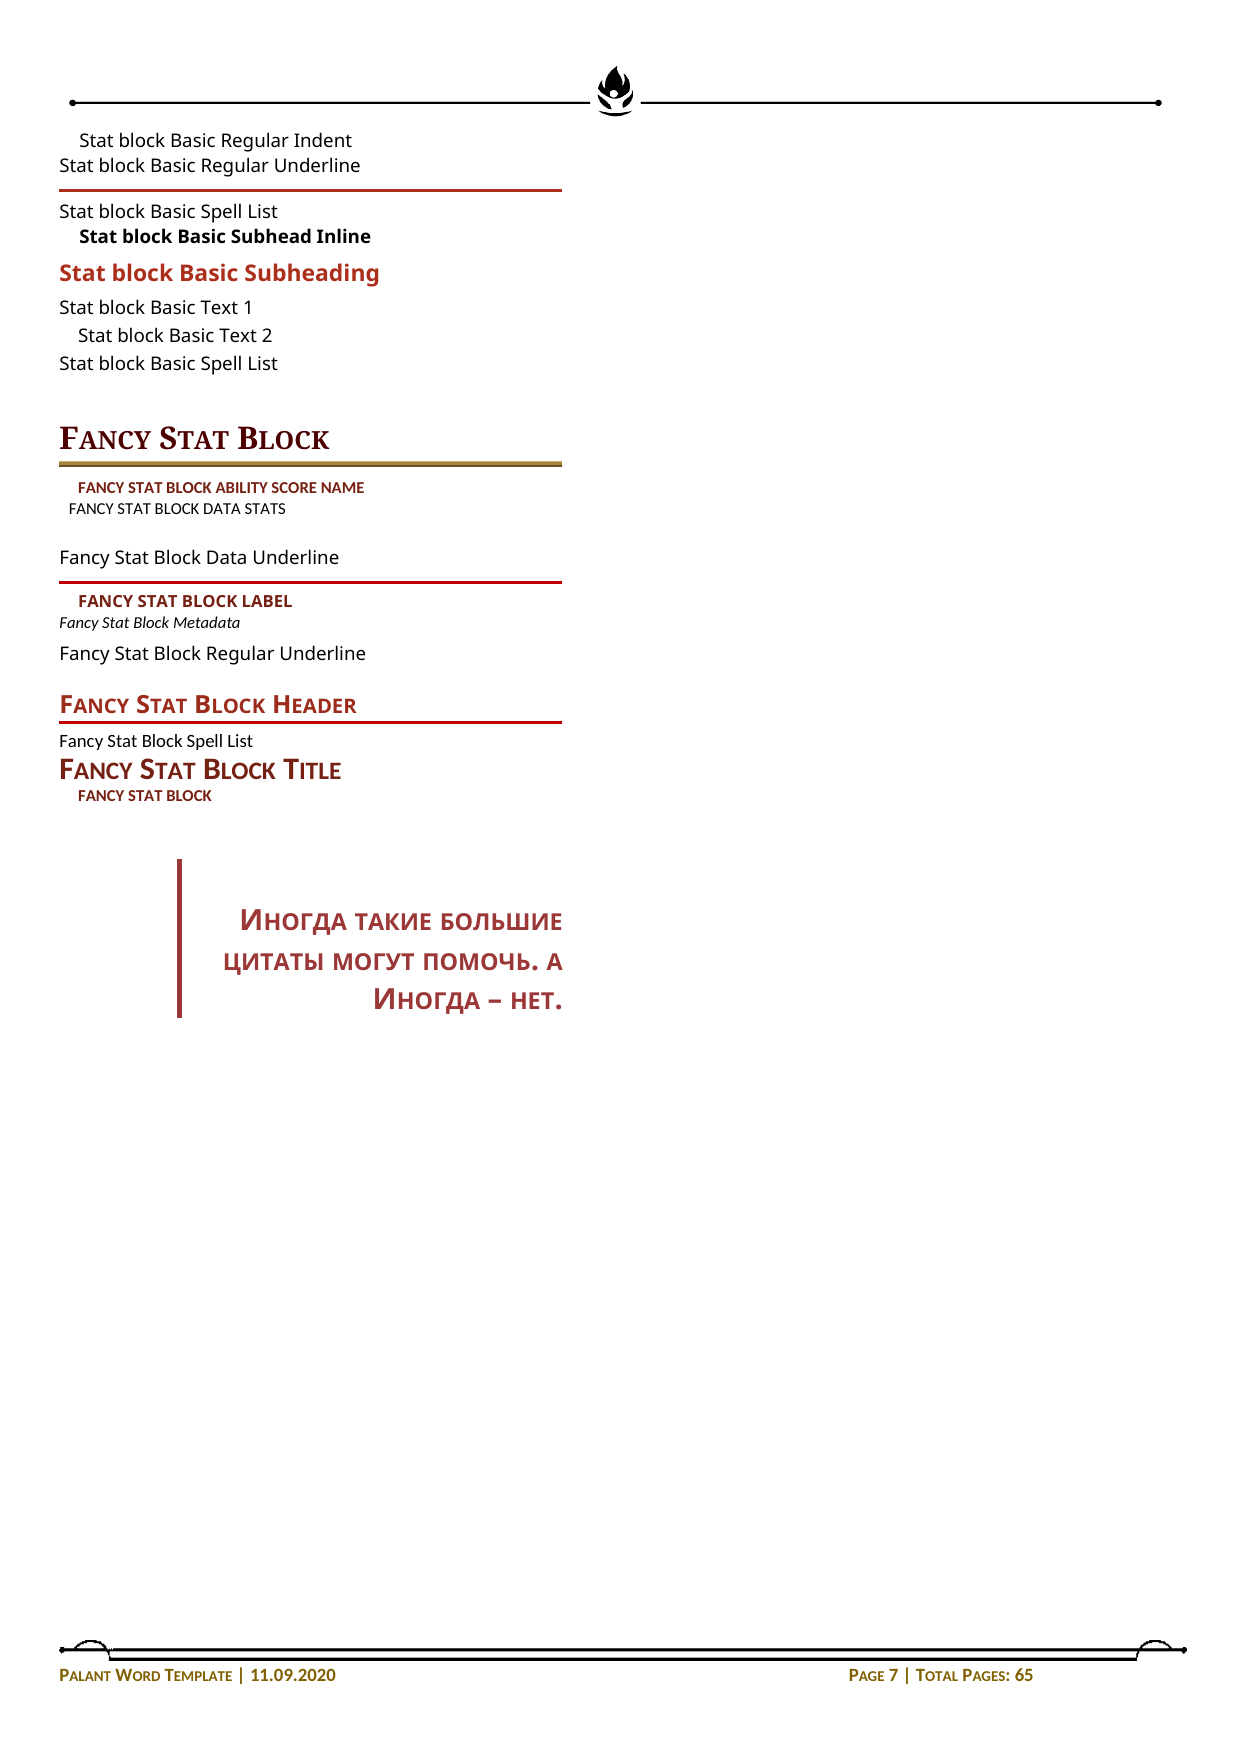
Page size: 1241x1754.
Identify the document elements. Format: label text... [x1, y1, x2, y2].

text Stat block Basic Regular Indent [59, 127, 562, 153]
text Fancy Stat Block dATA STATS [59, 498, 562, 536]
text Stat block Basic Text 1 [59, 294, 562, 319]
list Stat block Basic Spell List [59, 198, 562, 223]
text Fancy Stat Block Header [59, 687, 562, 721]
text Fancy Stat Block [59, 785, 562, 806]
text Stat block Basic Regular Underline [59, 153, 562, 189]
text Stat block Basic Subhead Inline [59, 223, 562, 249]
text Fancy Stat Block Regular Underline [59, 641, 562, 679]
text Fancy Stat Block Metadata [59, 613, 562, 633]
subtitle Stat block Basic Subheading [59, 257, 562, 288]
text Stat block Basic Text 2 [59, 322, 562, 348]
text Fancy Stat Block Data Underline [59, 545, 562, 581]
text Fancy Stat Block aBILITY sCORE NAME [59, 477, 562, 498]
subtitle Fancy Stat Block [59, 416, 562, 461]
list Fancy Stat Block Spell List [59, 729, 562, 752]
text Fancy Stat Block Label [59, 590, 562, 613]
list Stat block Basic Spell List [59, 350, 562, 376]
text Иногда такие большие цитаты могут помочь. а Иногда – нет. [182, 899, 562, 1018]
title Fancy Stat Block Title [59, 760, 562, 785]
